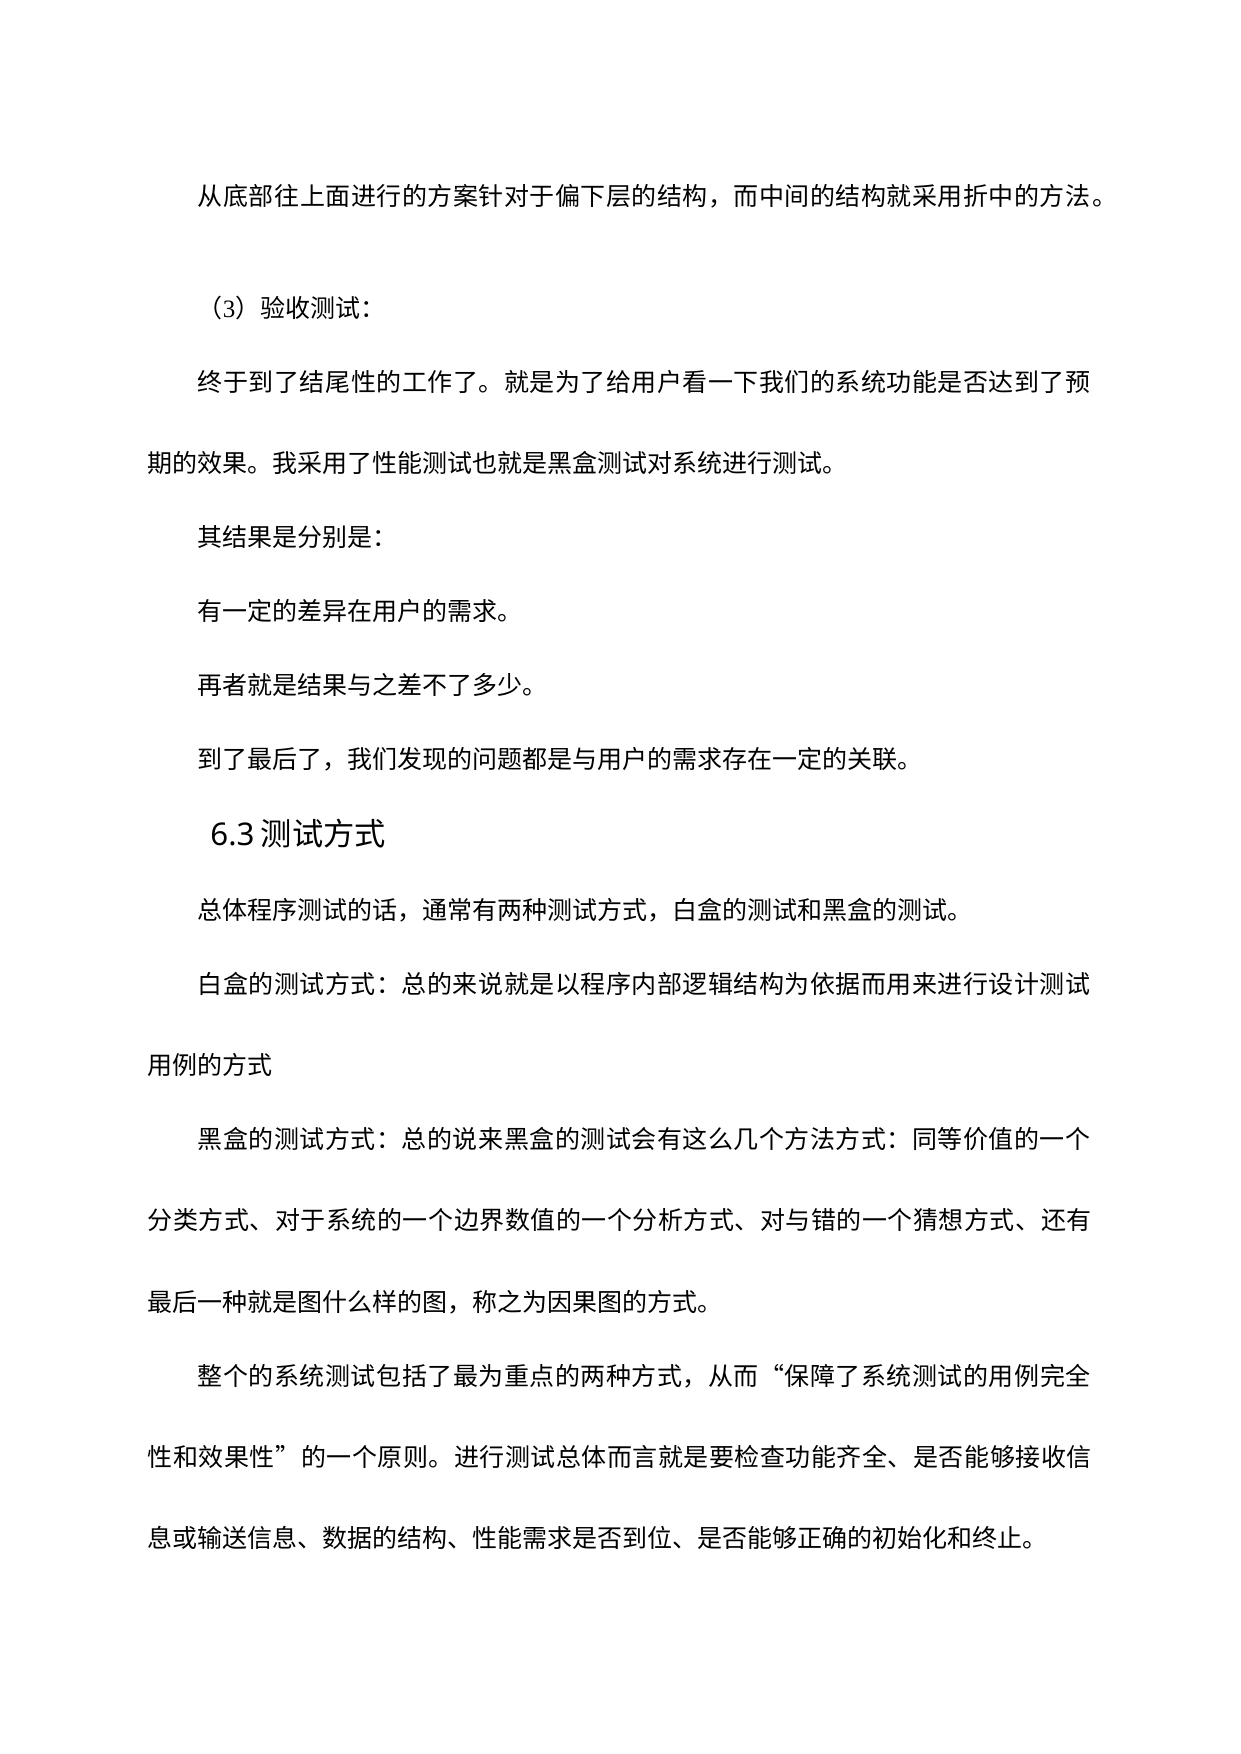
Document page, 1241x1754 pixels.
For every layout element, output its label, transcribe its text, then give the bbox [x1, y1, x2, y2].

text 到了最后了，我们发现的问题都是与用户的需求存在一定的关联。 [148, 725, 1092, 790]
text 其结果是分别是： [148, 503, 1092, 568]
subtitle 6.3测试方式 [148, 799, 1092, 864]
text 有一定的差异在用户的需求。 [148, 577, 1092, 642]
text 整个的系统测试包括了最为重点的两种方式，从而“保障了系统测试的用例完全性和效果性”的一个原则。进行测试总体而言就是要检查功能齐全、是否能够接收信息或输送信息、数据的结构、性能需求是否到位、是否能够正确的初始化和终止。 [148, 1342, 1092, 1569]
text 再者就是结果与之差不了多少。 [148, 651, 1092, 716]
text 白盒的测试方式：总的来说就是以程序内部逻辑结构为依据而用来进行设计测试用例的方式 [148, 950, 1092, 1096]
text 从底部往上面进行的方案针对于偏下层的结构，而中间的结构就采用折中的方法。 [148, 162, 1092, 268]
text （3）验收测试： [148, 274, 1092, 339]
text 终于到了结尾性的工作了。就是为了给用户看一下我们的系统功能是否达到了预期的效果。我采用了性能测试也就是黑盒测试对系统进行测试。 [148, 348, 1092, 494]
text 黑盒的测试方式：总的说来黑盒的测试会有这么几个方法方式：同等价值的一个分类方式、对于系统的一个边界数值的一个分析方式、对与错的一个猜想方式、还有最后一种就是图什么样的图，称之为因果图的方式。 [148, 1105, 1092, 1333]
text 总体程序测试的话，通常有两种测试方式，白盒的测试和黑盒的测试。 [148, 876, 1092, 941]
